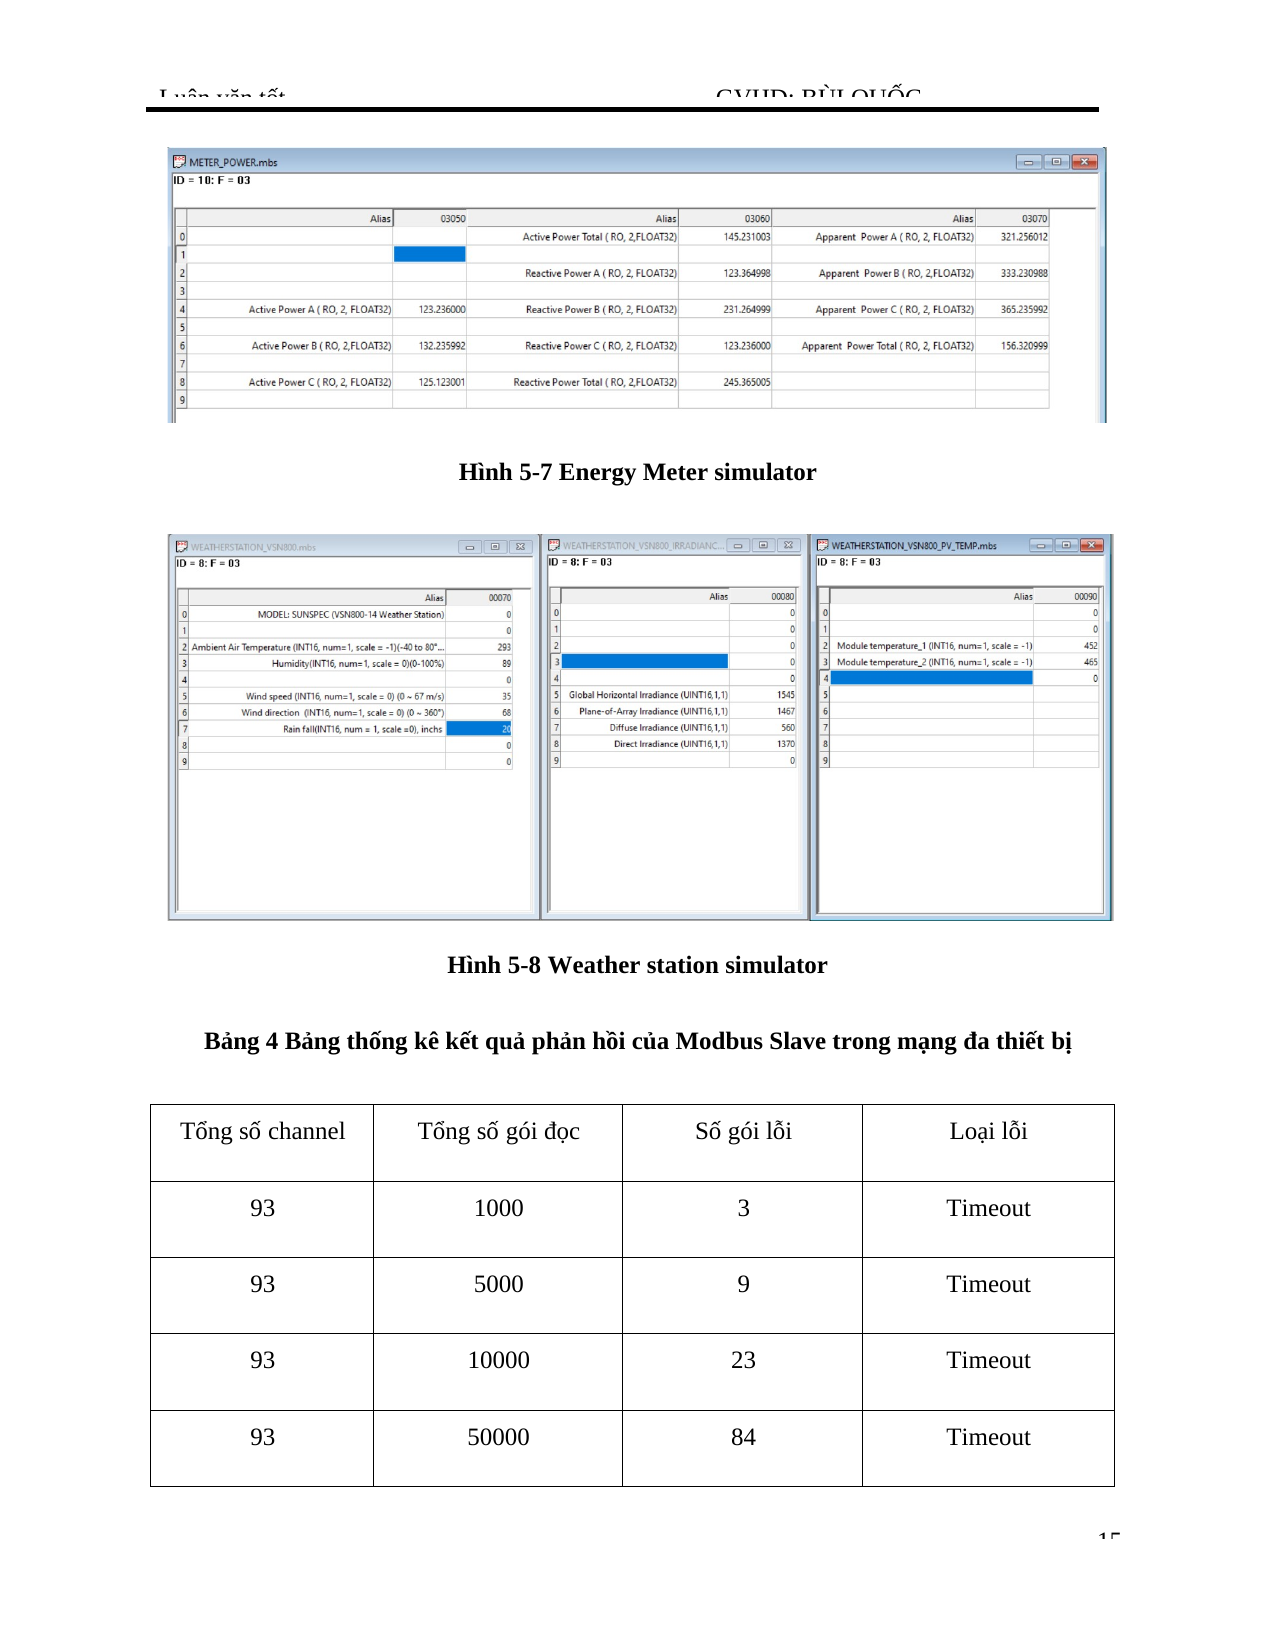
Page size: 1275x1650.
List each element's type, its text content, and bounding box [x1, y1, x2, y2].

text Bảng 4 Bảng thống kê kết quả phản hồi của Modbus Slave trong mạng đa thiết bị [178, 1026, 1097, 1055]
table_cell 23 [623, 1334, 862, 1410]
table_header Tổng số gói đọc [374, 1105, 622, 1181]
table_cell 93 [151, 1411, 373, 1486]
table_cell Timeout [863, 1411, 1114, 1486]
picture [167, 534, 1114, 921]
table_cell 3 [623, 1182, 862, 1257]
table_cell Timeout [863, 1258, 1114, 1333]
table_header Tổng số channel [151, 1105, 373, 1181]
table_cell 1000 [374, 1182, 622, 1257]
picture [167, 147, 1107, 423]
table_cell 50000 [374, 1411, 622, 1486]
table_cell 93 [151, 1182, 373, 1257]
table_cell 10000 [374, 1334, 622, 1410]
table_cell 93 [151, 1334, 373, 1410]
subtitle Hình 5-8 Weather station simulator [178, 950, 1097, 979]
table_cell 9 [623, 1258, 862, 1333]
table_cell Timeout [863, 1182, 1114, 1257]
subtitle Hình 5-7 Energy Meter simulator [178, 457, 1097, 485]
table_cell 5000 [374, 1258, 622, 1333]
table_cell 84 [623, 1411, 862, 1486]
table_cell Timeout [863, 1334, 1114, 1410]
table_header Số gói lỗi [623, 1105, 862, 1181]
table_header Loại lỗi [863, 1105, 1114, 1181]
table_cell 93 [151, 1258, 373, 1333]
